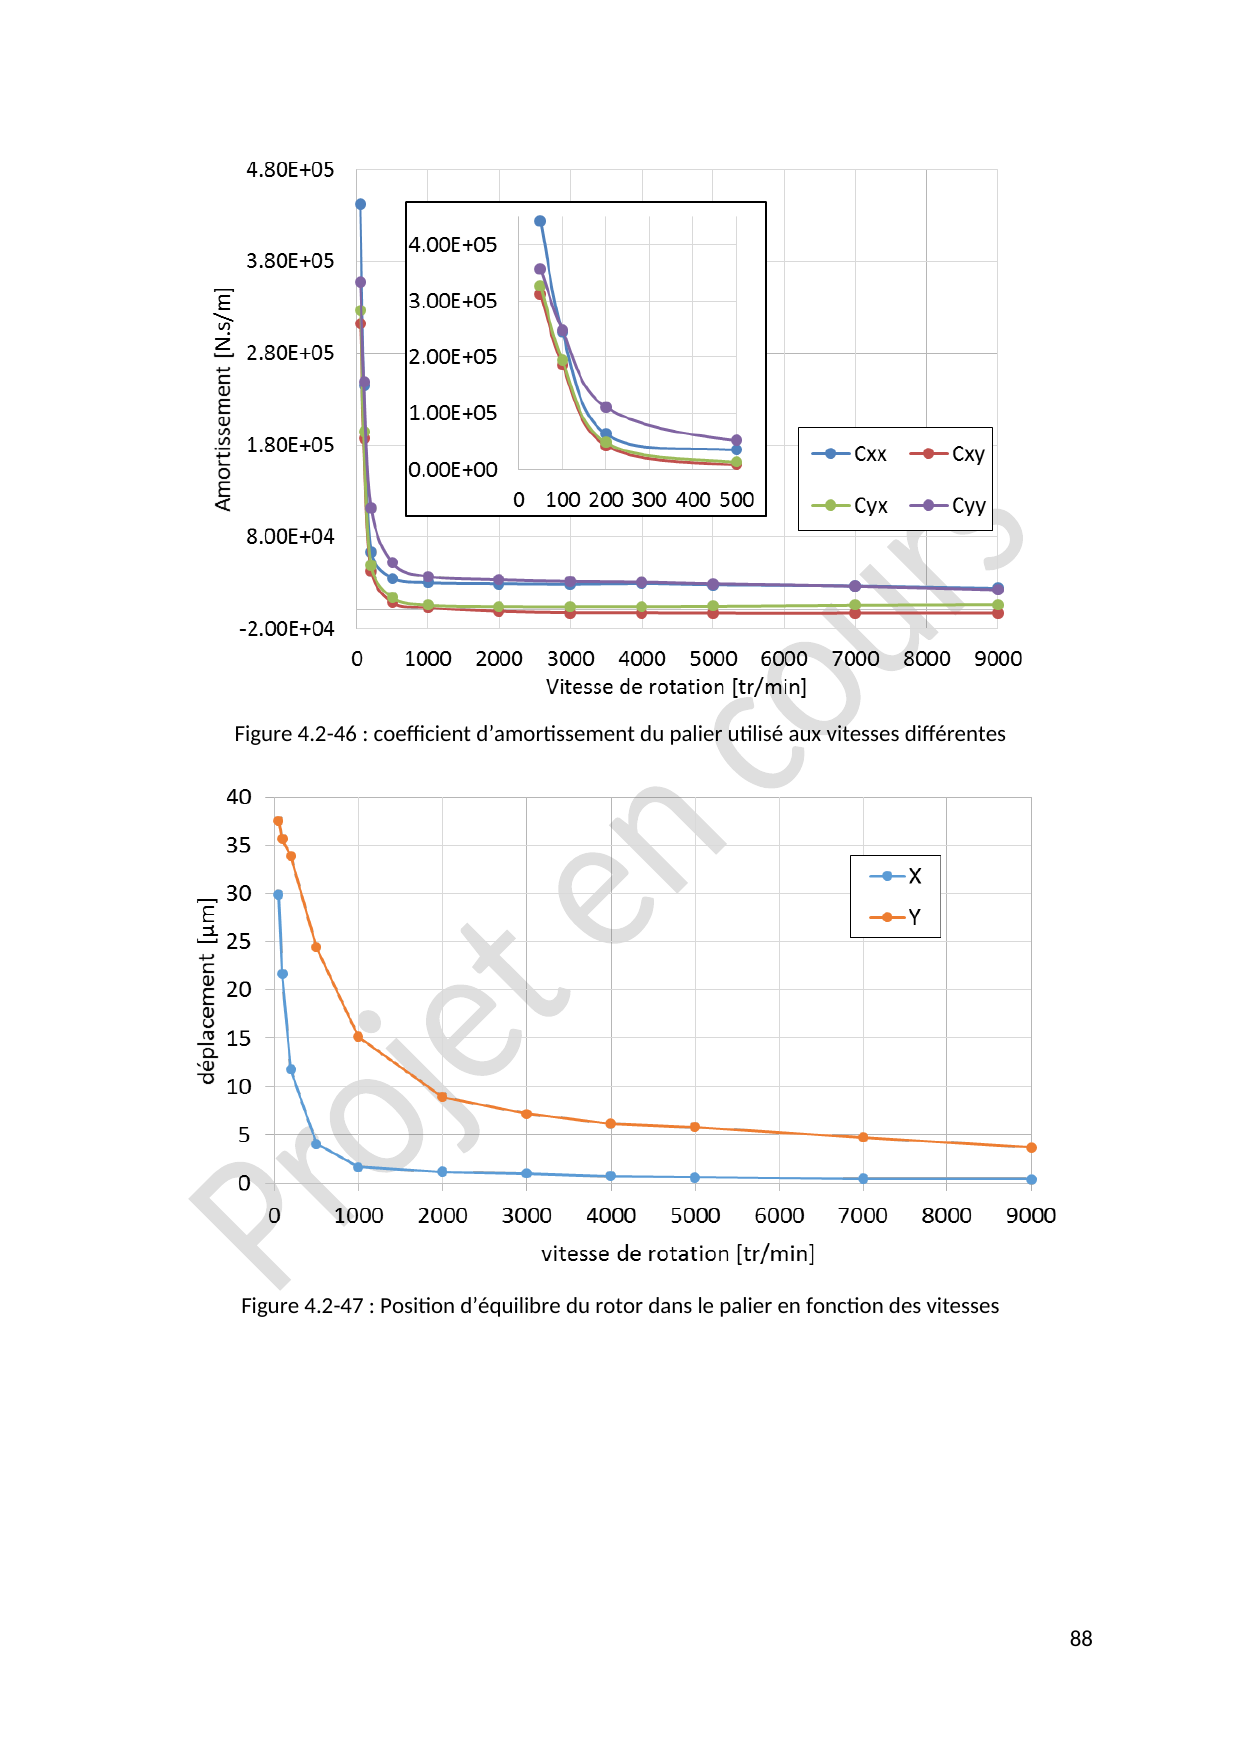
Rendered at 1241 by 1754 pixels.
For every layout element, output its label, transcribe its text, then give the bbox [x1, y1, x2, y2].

picture [173, 767, 1068, 1276]
picture [203, 147, 1037, 704]
